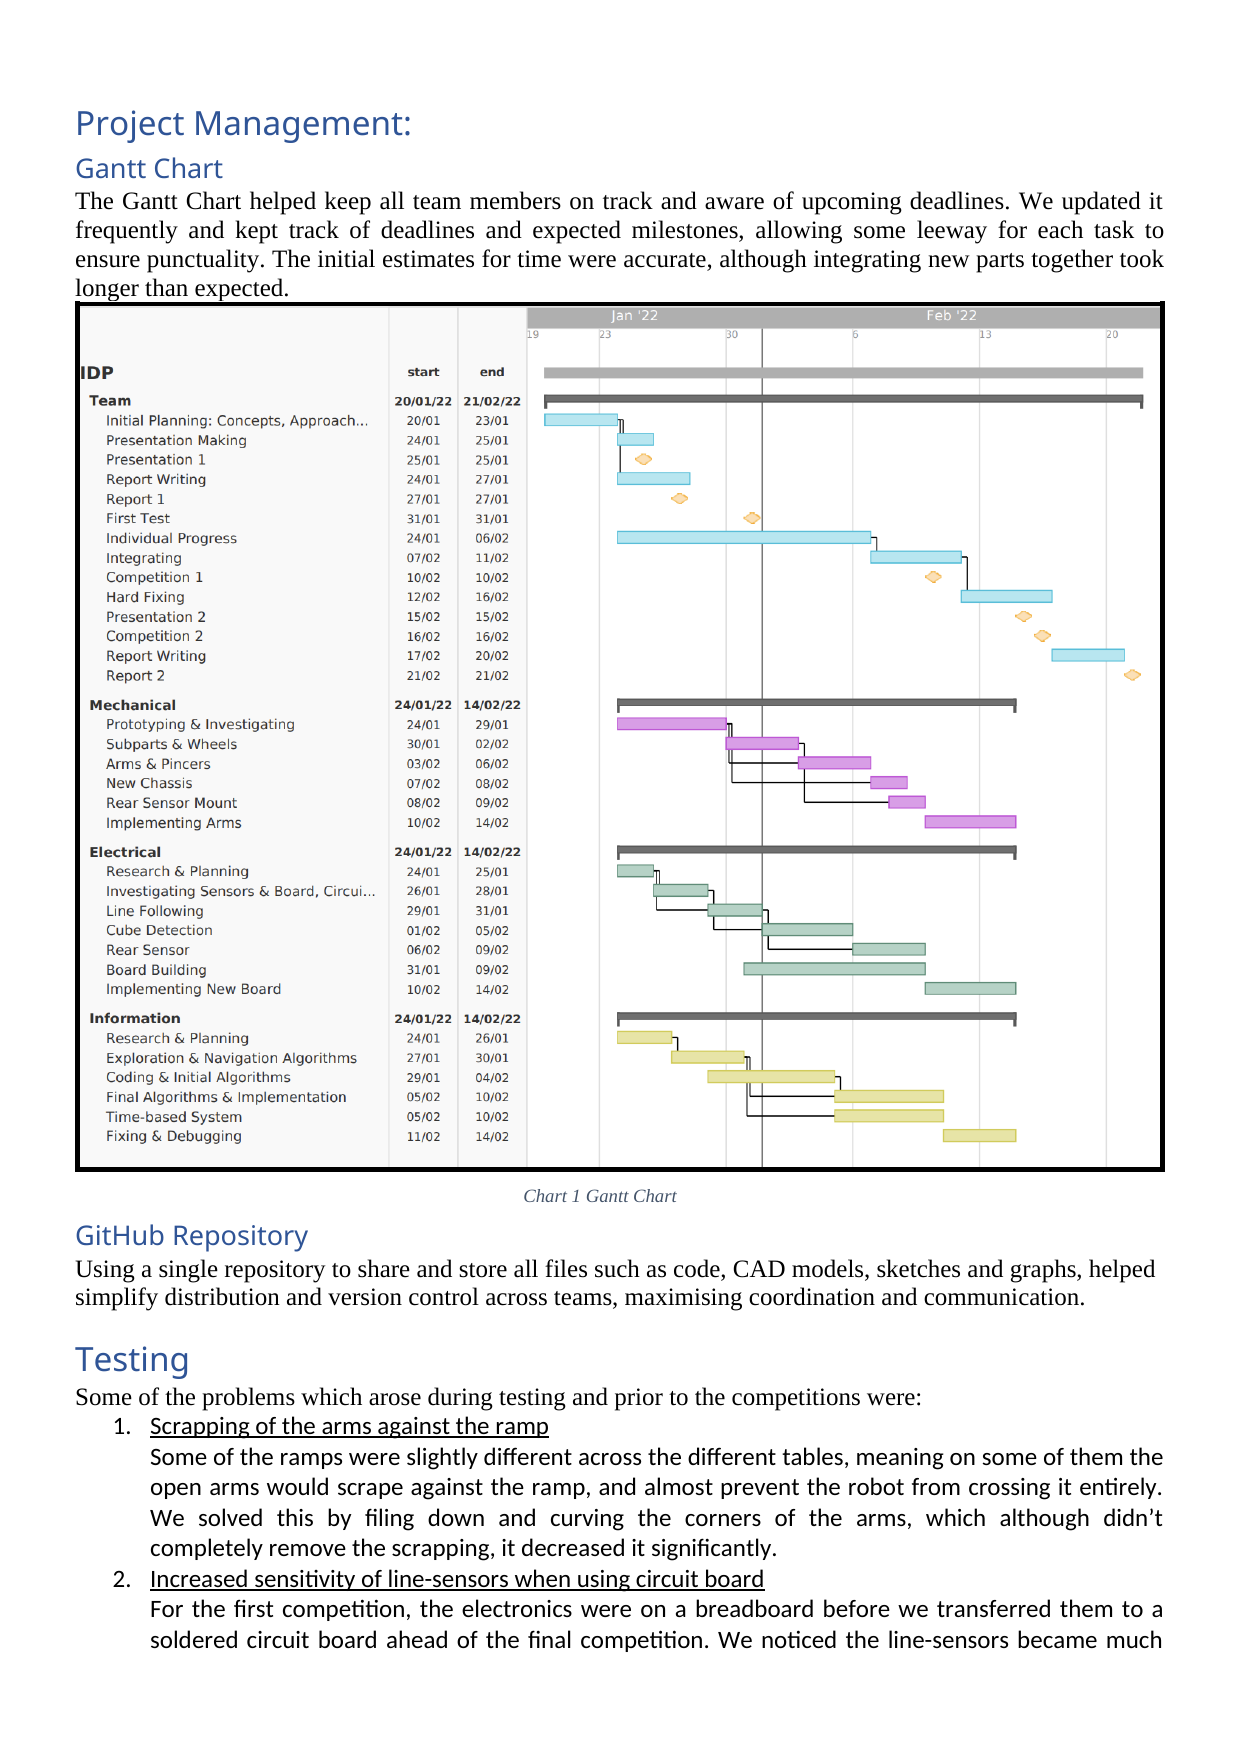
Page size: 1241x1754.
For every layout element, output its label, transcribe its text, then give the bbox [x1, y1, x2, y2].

text Some of the problems which arose during testing and prior to the competitions were: [75, 1382, 1165, 1410]
text The Gantt Chart helped keep all team members on track and aware of upcoming deadlines. We updated it frequently and kept track of deadlines and expected milestones, allowing some leeway for each task to ensure punctuality. The initial estimates for time were accurate, although integrating new parts together took longer than expected. [75, 186, 1165, 301]
list Scrapping of the arms against the ramp [112, 1410, 1165, 1441]
subtitle Project Management: [75, 100, 1165, 145]
list Increased sensitivity of line-sensors when using circuit board [112, 1563, 1165, 1593]
picture [80, 306, 1160, 1167]
subtitle Testing [75, 1336, 1165, 1382]
list Some of the ramps were slightly different across the different tables, meaning on some of them the open arms would scrape against the ramp, and almost prevent the robot from crossing it entirely. We solved this by filing down and curving the corners of the arms, which although didn’t completely remove the scrapping, it decreased it significantly. [150, 1441, 1165, 1563]
text Using a single repository to share and store all files such as code, CAD models, sketches and graphs, helped simplify distribution and version control across teams, maximising coordination and communication. [75, 1254, 1165, 1311]
subtitle Gantt Chart [75, 149, 1165, 186]
subtitle GitHub Repository [75, 1217, 1165, 1254]
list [150, 1593, 1165, 1654]
